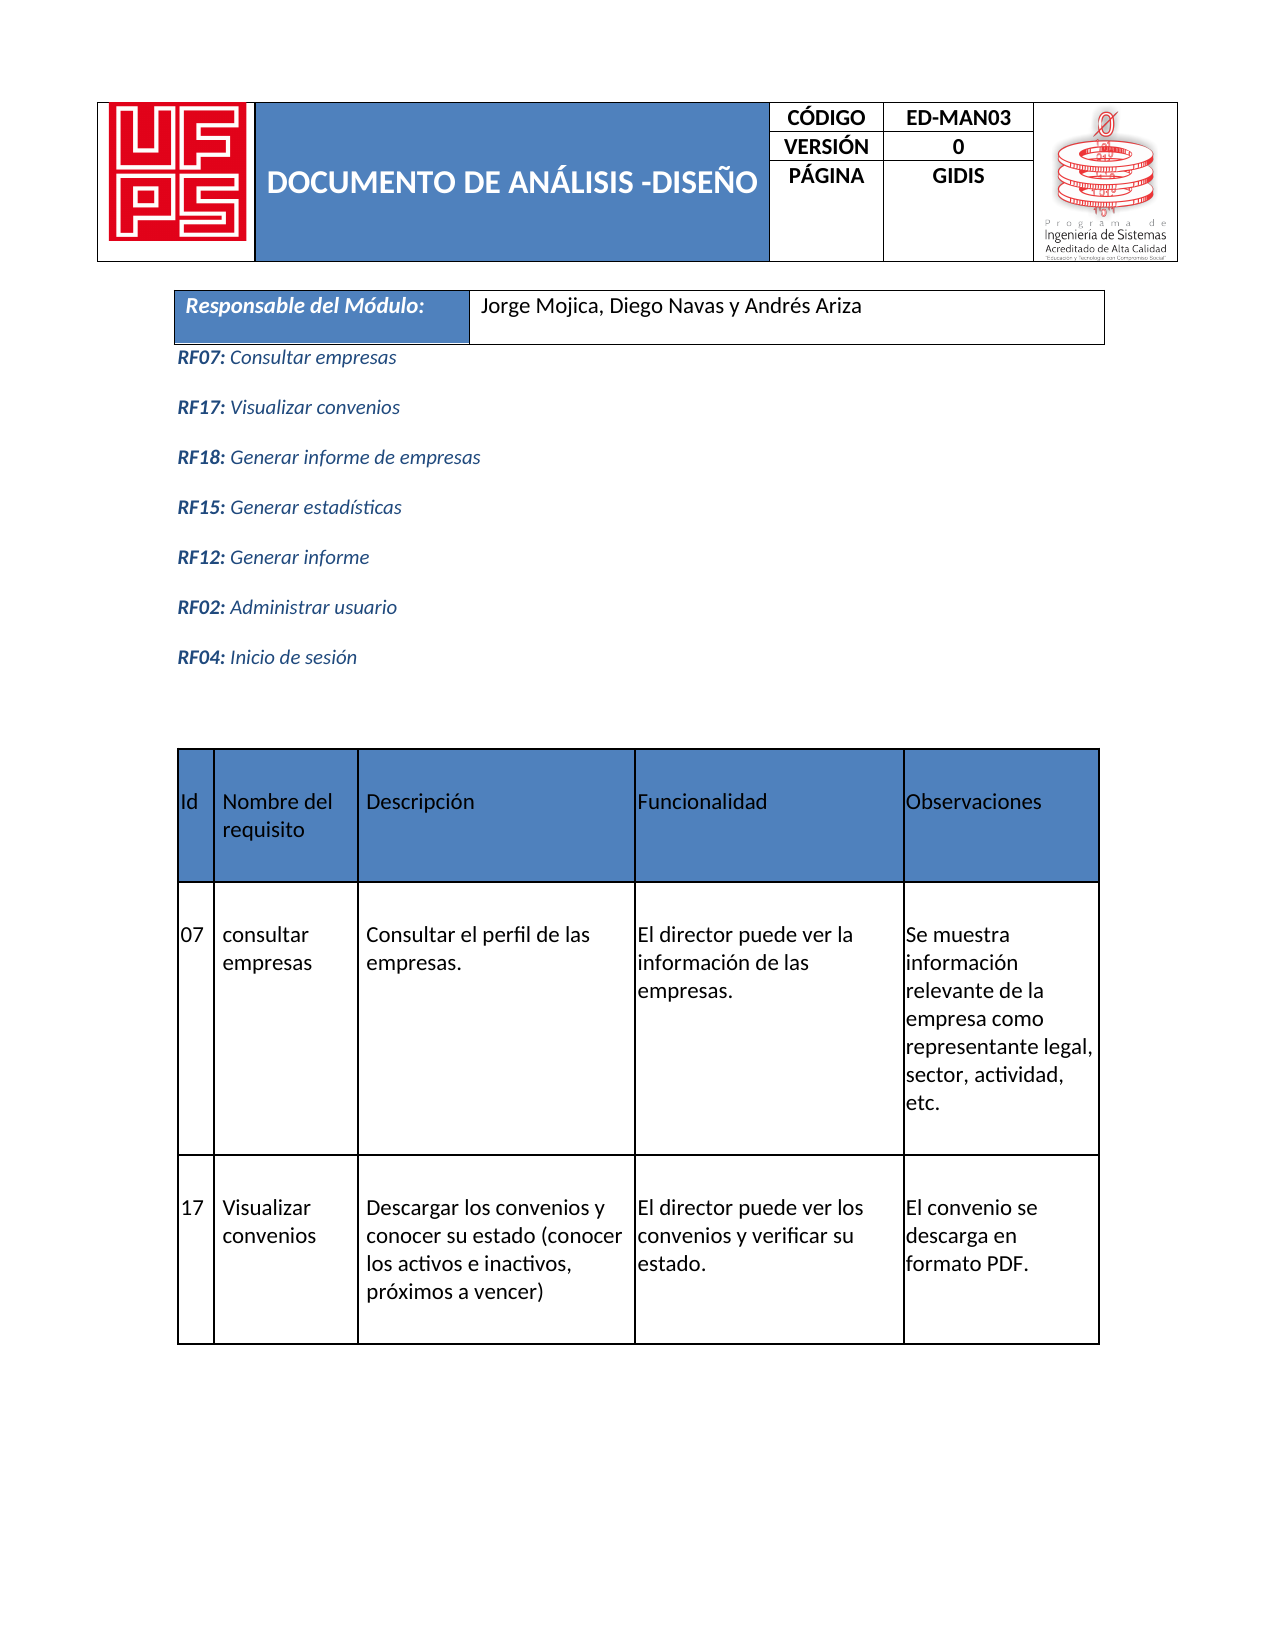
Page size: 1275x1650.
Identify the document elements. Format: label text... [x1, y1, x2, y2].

text RF02: Administrar usuario [177, 594, 1098, 620]
text RF18: Generar informe de empresas [177, 444, 1098, 470]
table_cell El director puede ver la información de las empresas. [636, 883, 903, 1154]
table_cell Visualizar convenios [215, 1156, 357, 1343]
text RF12: Generar informe [177, 544, 1098, 570]
picture [108, 102, 247, 241]
text RF15: Generar estadísticas [177, 494, 1098, 520]
table_header Id [179, 750, 213, 881]
text RF04: Inicio de sesión [177, 644, 1098, 670]
picture [1045, 102, 1166, 261]
table_cell 07 [179, 883, 213, 1154]
table_cell Jorge Mojica, Diego Navas y Andrés Ariza [470, 291, 1104, 343]
table_header Observaciones [905, 750, 1098, 881]
table_cell 17 [179, 1156, 213, 1343]
text RF07: Consultar empresas [177, 345, 1098, 370]
table_header Funcionalidad [636, 750, 903, 881]
table_cell consultar empresas [215, 883, 357, 1154]
table_cell Responsable del Módulo: [175, 291, 469, 343]
text RF17: Visualizar convenios [177, 394, 1098, 420]
table_cell El director puede ver los convenios y verificar su estado. [636, 1156, 903, 1343]
table_cell Consultar el perfil de las empresas. [359, 883, 634, 1154]
table_cell Se muestra información relevante de la empresa como representante legal, sector, actividad, etc. [905, 883, 1098, 1154]
table_header Descripción [359, 750, 634, 881]
table_cell Descargar los convenios y conocer su estado (conocer los activos e inactivos, próximos a vencer) [359, 1156, 634, 1343]
table_cell El convenio se descarga en formato PDF. [905, 1156, 1098, 1343]
table_header Nombre del requisito [215, 750, 357, 881]
